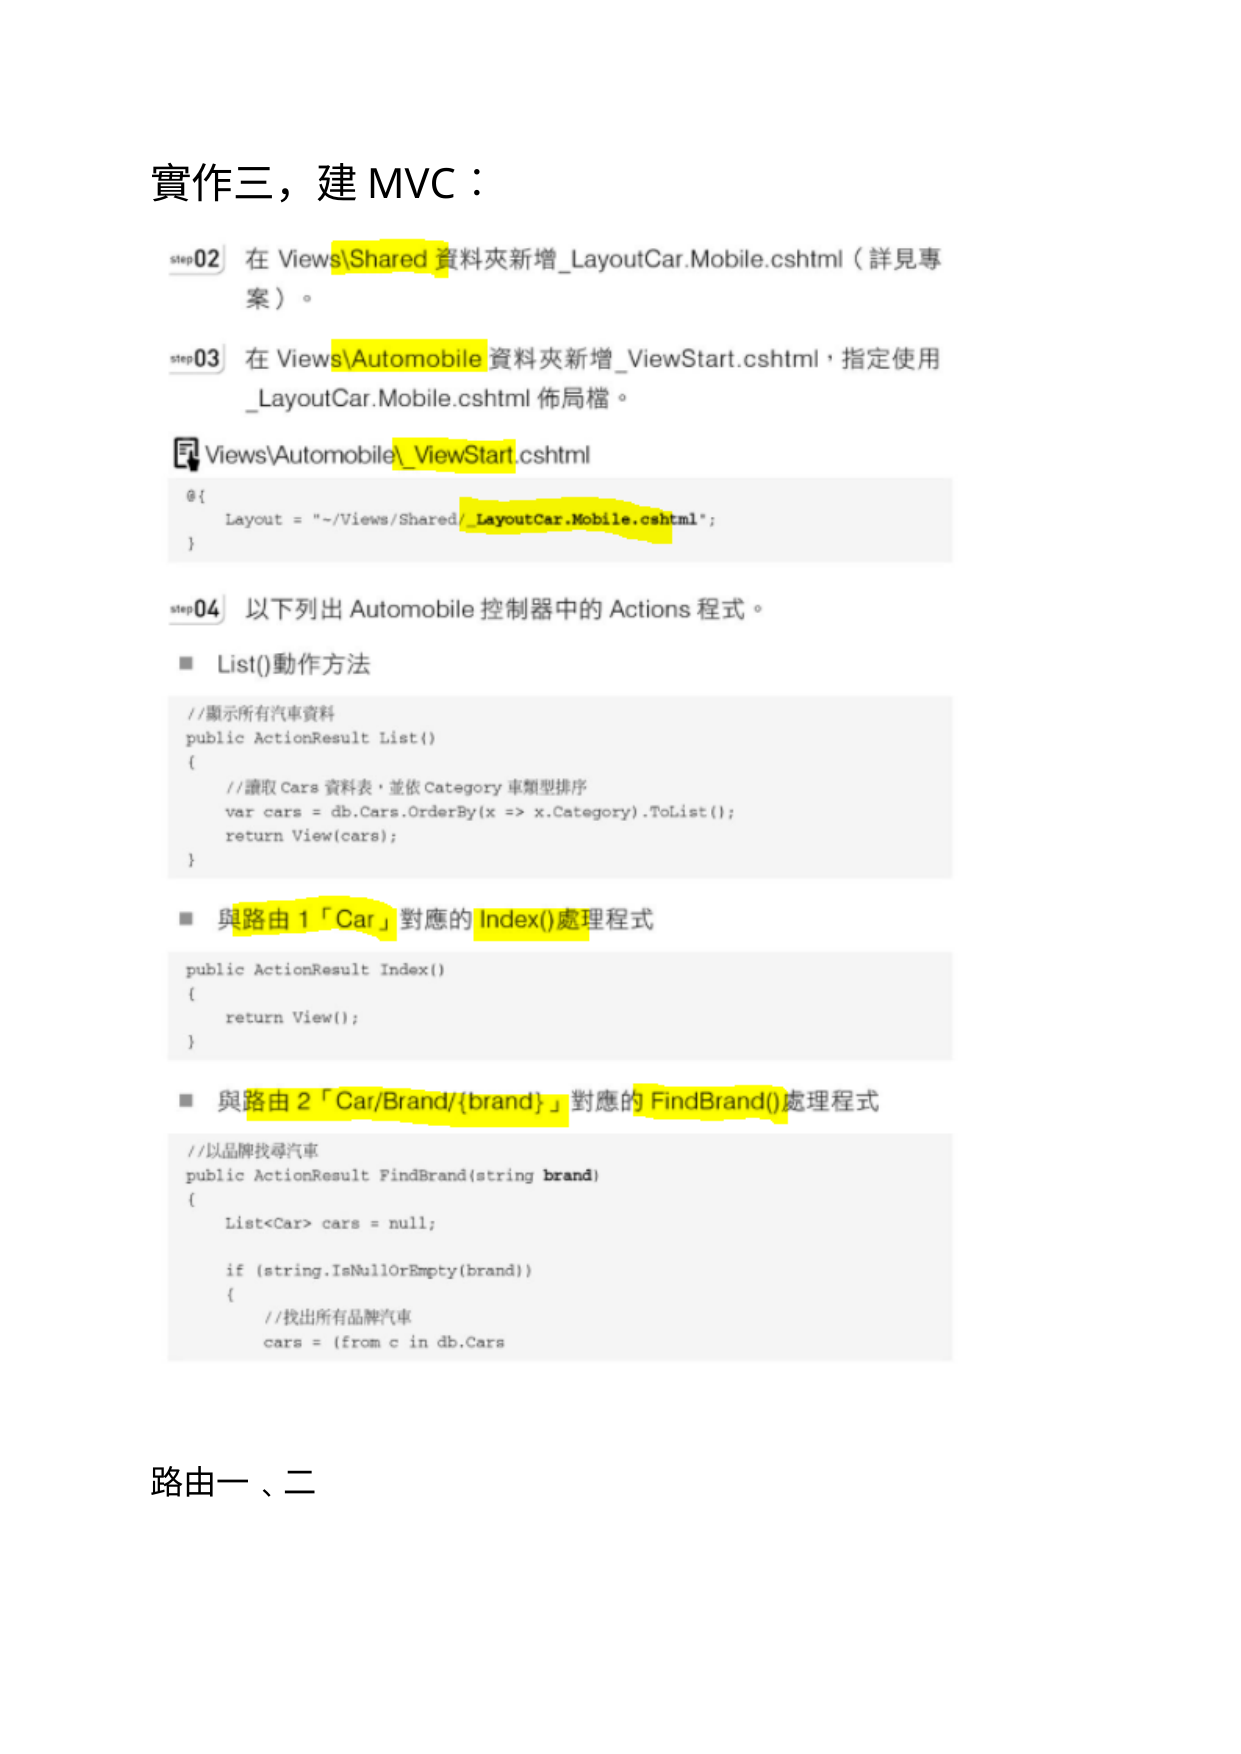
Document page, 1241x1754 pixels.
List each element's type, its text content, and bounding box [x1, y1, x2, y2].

subtitle 路由一﹑二 [150, 1456, 1090, 1504]
subtitle 實作三，建MVC︰ [150, 150, 1090, 211]
picture [150, 223, 989, 1384]
